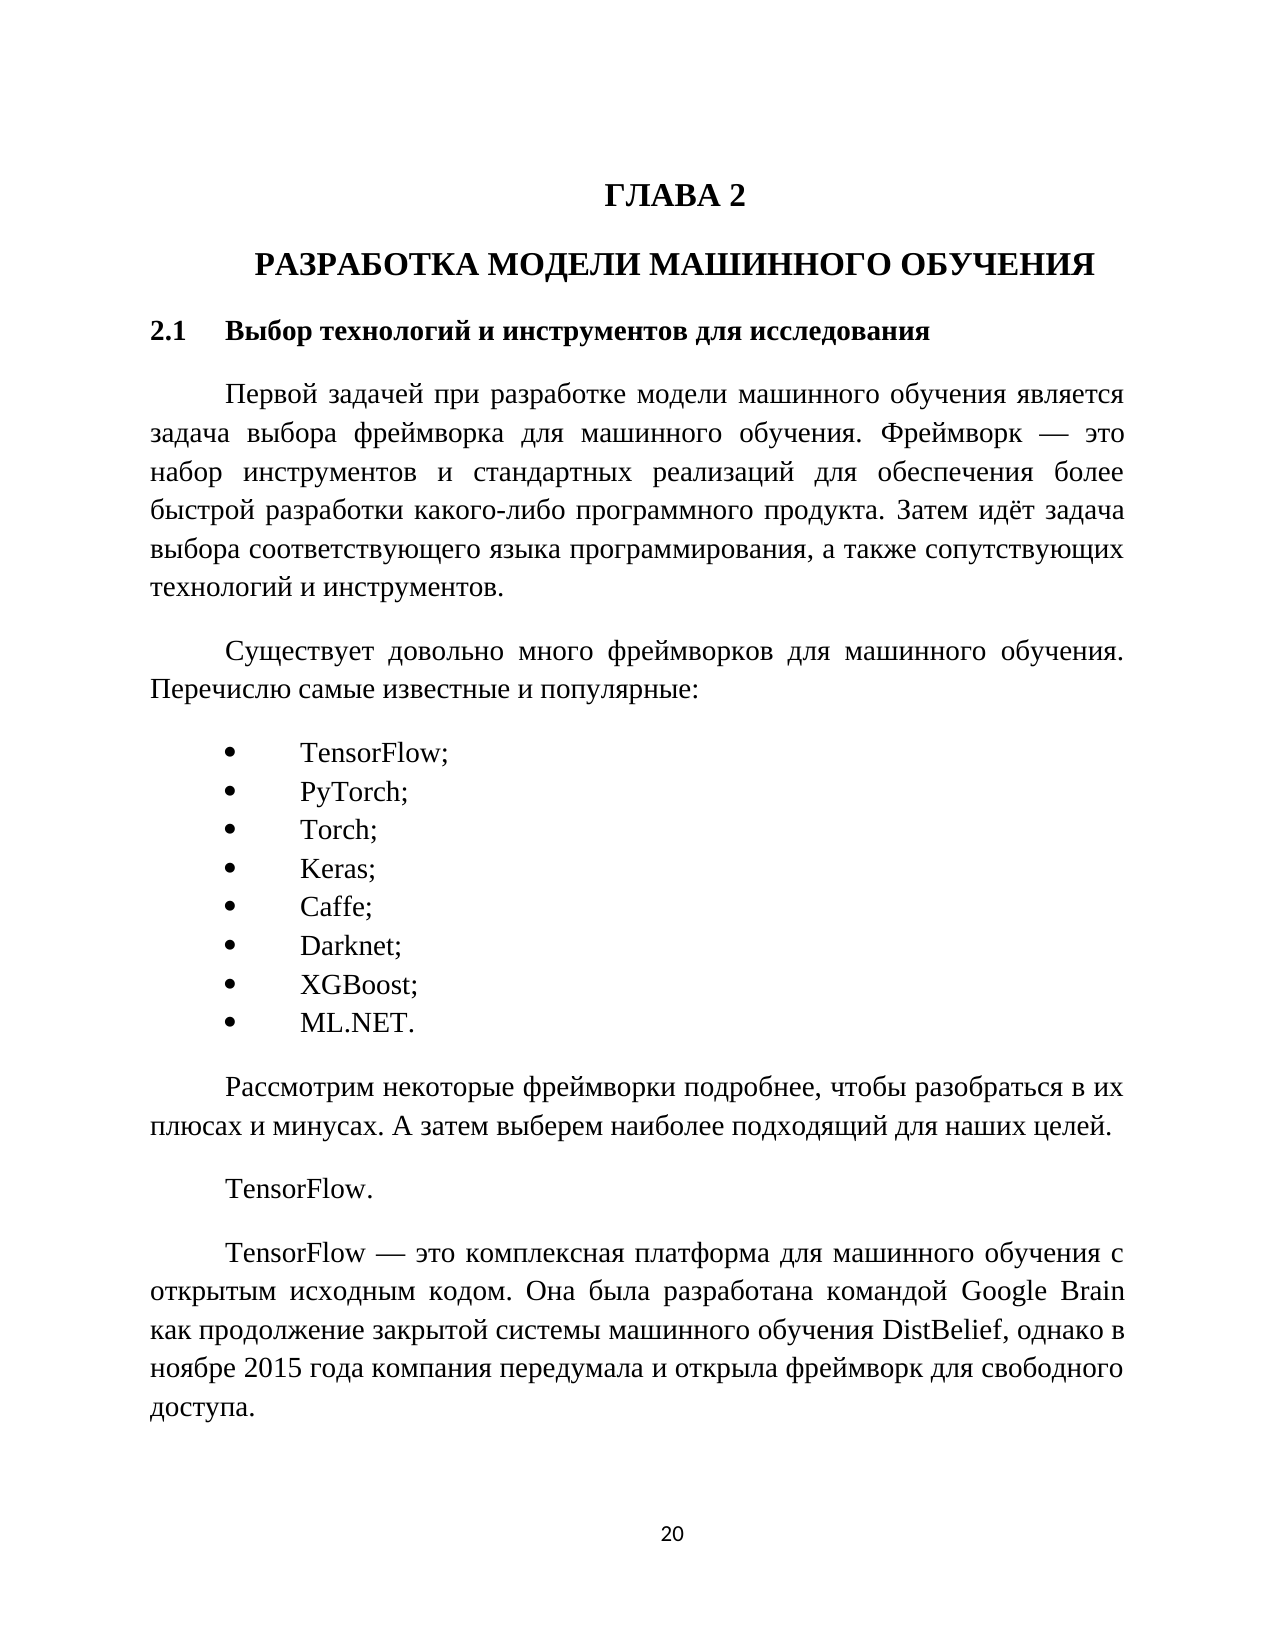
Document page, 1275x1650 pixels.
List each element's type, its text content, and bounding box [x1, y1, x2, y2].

list XGBoost; [150, 967, 1125, 1001]
list Выбор технологий и инструментов для исследования [150, 313, 1125, 347]
list Torch; [150, 812, 1125, 846]
text Существует довольно много фреймворков для машинного обучения. Перечислю самые известные и популярные: [150, 633, 1125, 705]
list PyTorch; [150, 774, 1125, 807]
list Keras; [150, 851, 1125, 884]
text Первой задачей при разработке модели машинного обучения является задача выбора фреймворка для машинного обучения. Фреймворк — это набор инструментов и стандартных реализаций для обеспечения более быстрой разработки какого-либо программного продукта. Затем идёт задача выбора соответствующего языка программирования, а также сопутствующих технологий и инструментов. [150, 377, 1125, 454]
text TensorFlow — это комплексная платформа для машинного обучения с открытым исходным кодом. Она была разработана командой Google Brain как продолжение закрытой системы машинного обучения DistBelief, однако в ноябре 2015 года компания передумала и открыла фреймворк для свободного доступа. [150, 1235, 1125, 1422]
list Darknet; [150, 928, 1125, 962]
list ML.NET. [150, 1006, 1125, 1039]
list РАЗРАБОТКА МОДЕЛИ МАШИННОГО ОБУЧЕНИЯ [225, 244, 1125, 282]
list ГЛАВА 2 [225, 175, 1125, 213]
text Первой задачей при разработке модели машинного обучения является задача выбора фреймворка для машинного обучения. Фреймворк — это набор инструментов и стандартных реализаций для обеспечения более быстрой разработки какого-либо программного продукта. Затем идёт задача выбора соответствующего языка программирования, а также сопутствующих технологий и инструментов. [150, 487, 1125, 603]
text TensorFlow. [150, 1171, 1125, 1205]
list TensorFlow; [150, 735, 1125, 769]
text Рассмотрим некоторые фреймворки подробнее, чтобы разобраться в их плюсах и минусах. А затем выберем наиболее подходящий для наших целей. [150, 1069, 1125, 1141]
list Caffe; [150, 889, 1125, 923]
